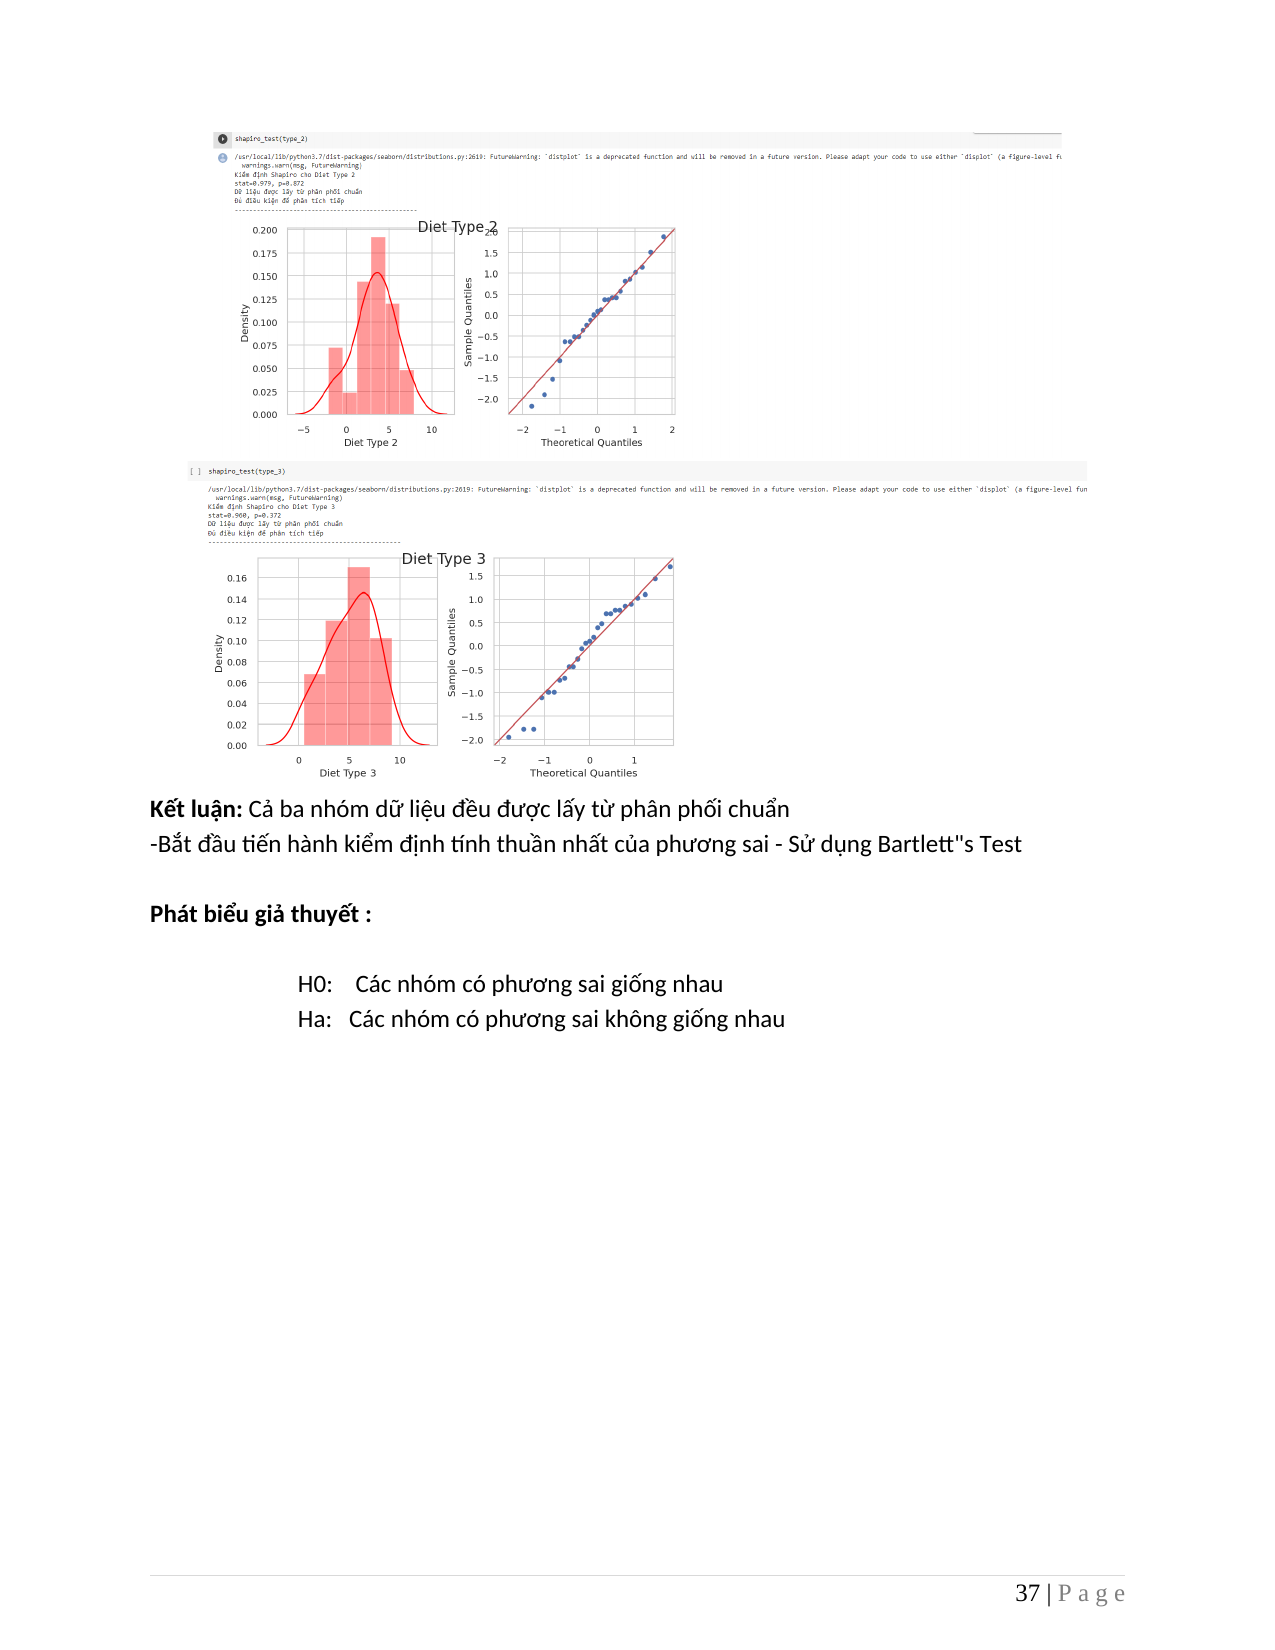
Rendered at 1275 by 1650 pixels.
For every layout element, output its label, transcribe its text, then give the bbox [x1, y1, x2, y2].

text Phát biểu giả thuyết : [150, 898, 1125, 929]
text -Bắt đầu tiến hành kiểm định tính thuần nhất của phương sai - Sử dụng Bartlett"s Test [150, 828, 1125, 859]
text Kết luận: Cả ba nhóm dữ liệu đều được lấy từ phân phối chuẩn [150, 793, 1125, 824]
picture [187, 461, 1088, 790]
text Ha: Các nhóm có phương sai không giống nhau [150, 1003, 1125, 1034]
picture [213, 132, 1062, 458]
text H0: Các nhóm có phương sai giống nhau [150, 968, 1125, 999]
